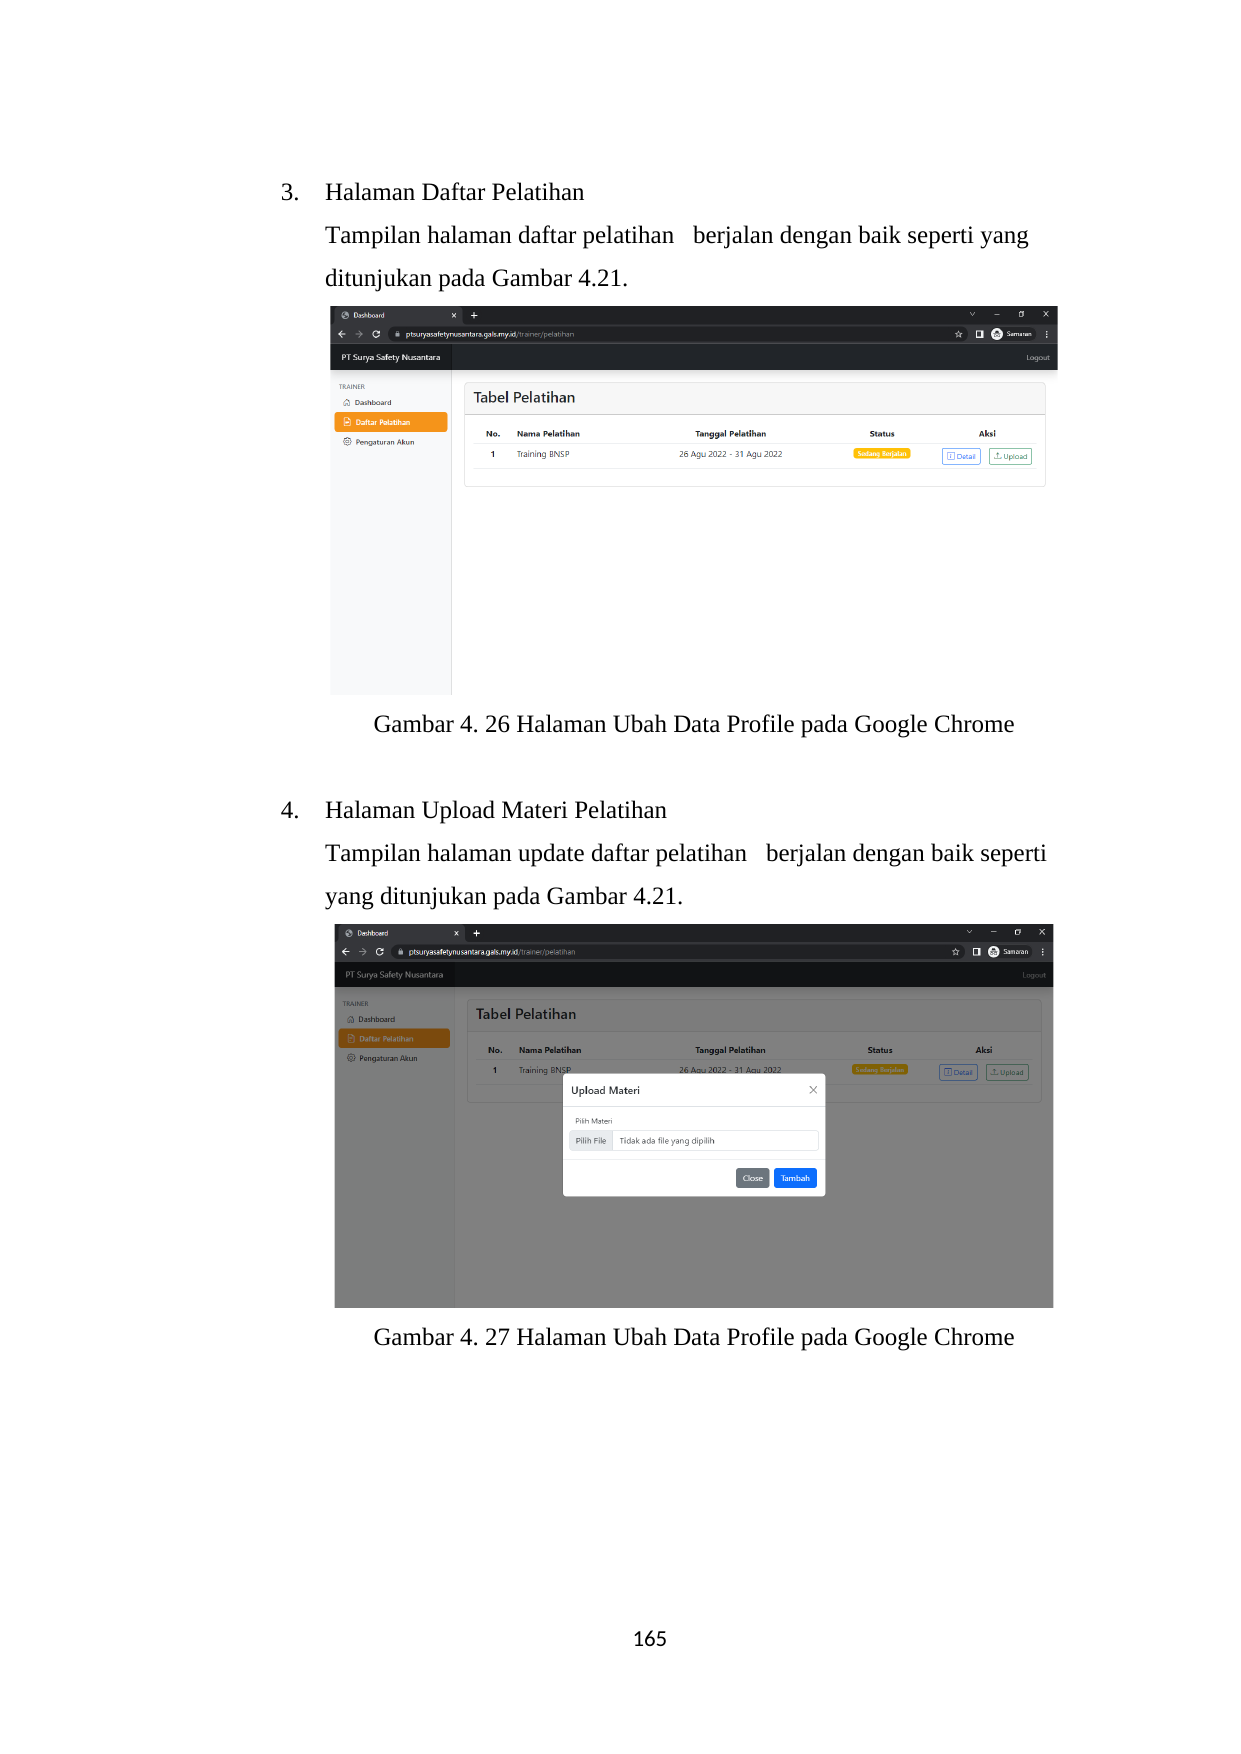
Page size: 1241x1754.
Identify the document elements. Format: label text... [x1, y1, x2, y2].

list Halaman Upload Materi Pelatihan [281, 795, 1063, 824]
list Tampilan halaman update daftar pelatihan berjalan dengan baik seperti yang ditunjukan pada Gambar 4.21. [325, 838, 1063, 910]
list Halaman Daftar Pelatihan [281, 177, 1063, 206]
picture [330, 306, 1058, 695]
picture [334, 924, 1054, 1308]
list Tampilan halaman daftar pelatihan berjalan dengan baik seperti yang ditunjukan pada Gambar 4.21. [325, 220, 1063, 292]
